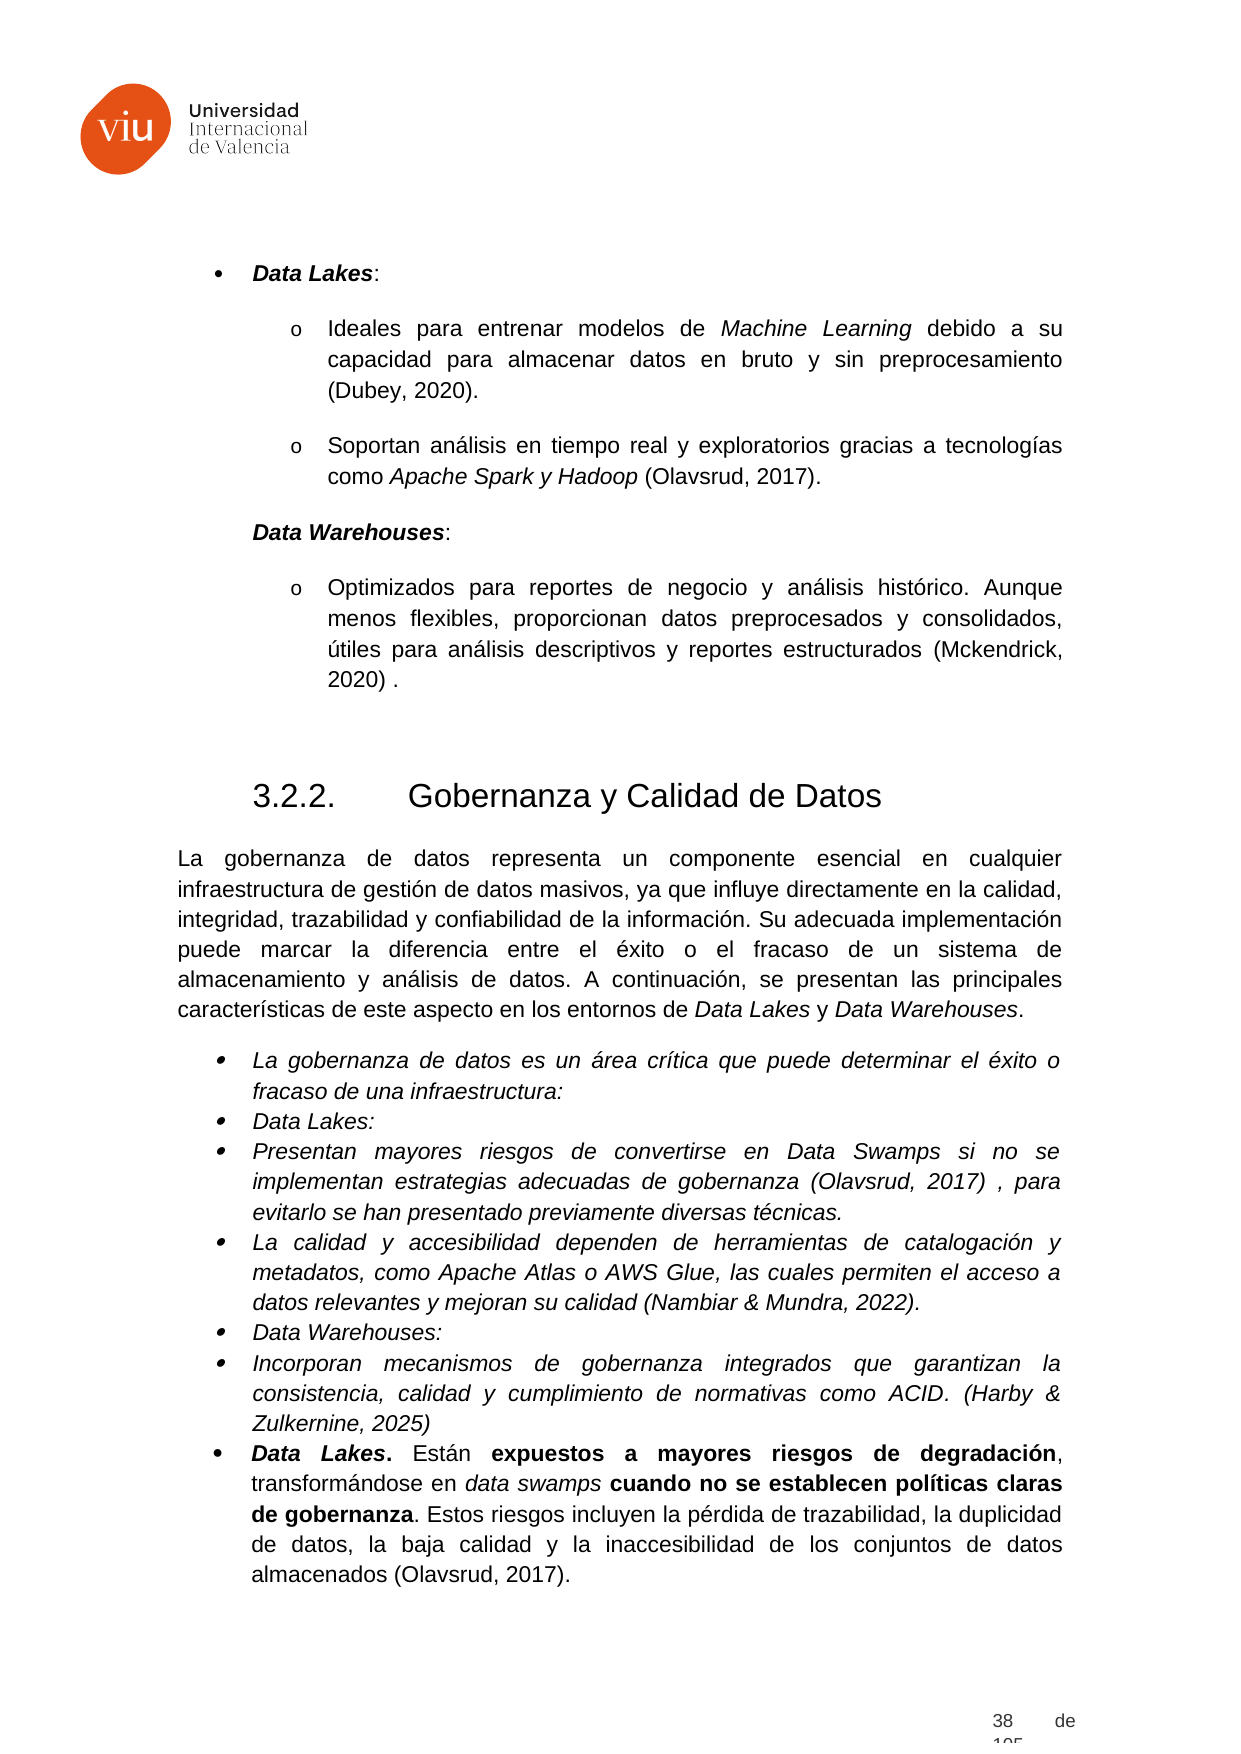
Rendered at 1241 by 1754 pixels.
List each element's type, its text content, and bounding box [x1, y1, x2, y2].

subtitle Gobernanza y Calidad de Datos [252, 776, 1063, 814]
picture [59, 62, 329, 197]
